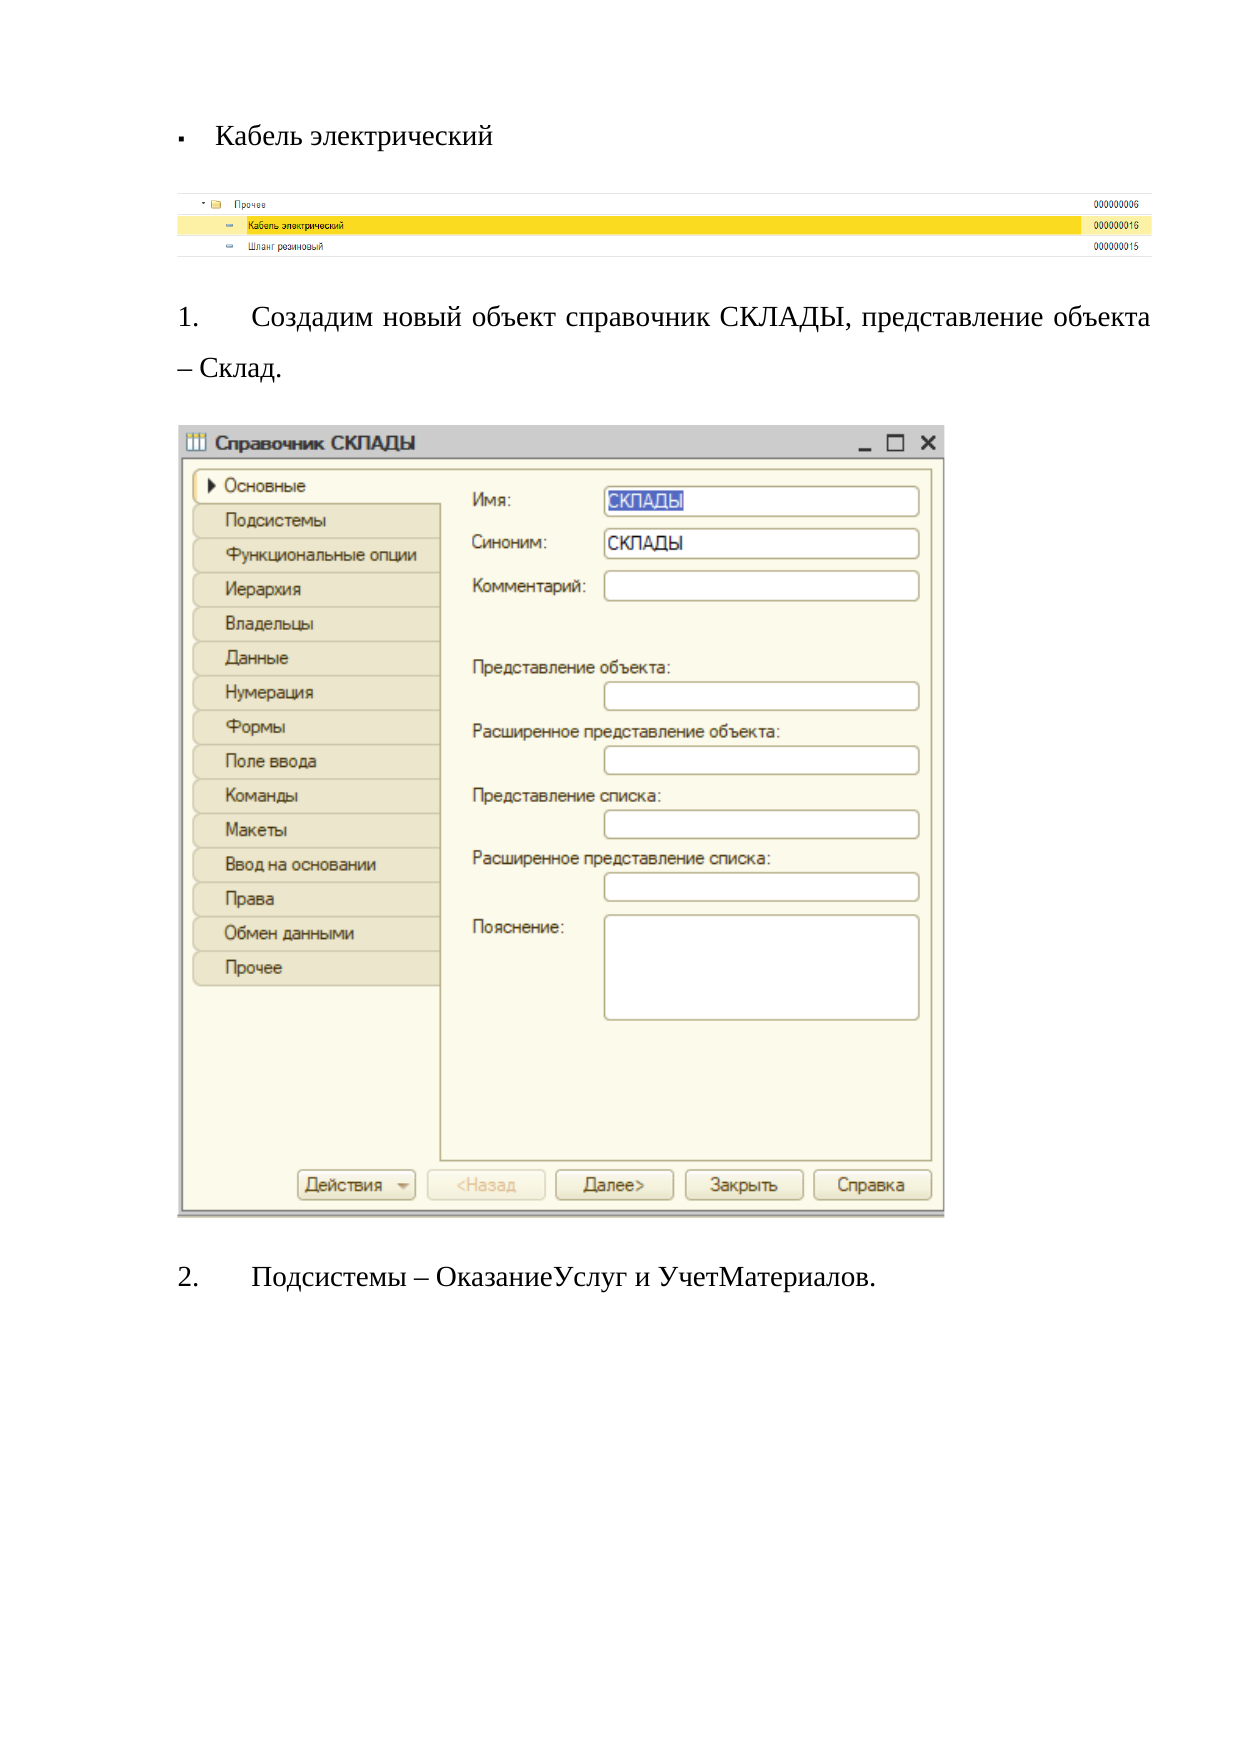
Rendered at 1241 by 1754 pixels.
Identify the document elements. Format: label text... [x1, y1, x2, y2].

list Создадим новый объект справочник СКЛАДЫ, представление объекта – Склад. [177, 299, 1152, 383]
list Кабель электрический [177, 118, 1152, 152]
picture [177, 193, 1152, 258]
picture [177, 425, 945, 1218]
list Подсистемы – ОказаниеУслуг и УчетМатериалов. [177, 1259, 1152, 1293]
